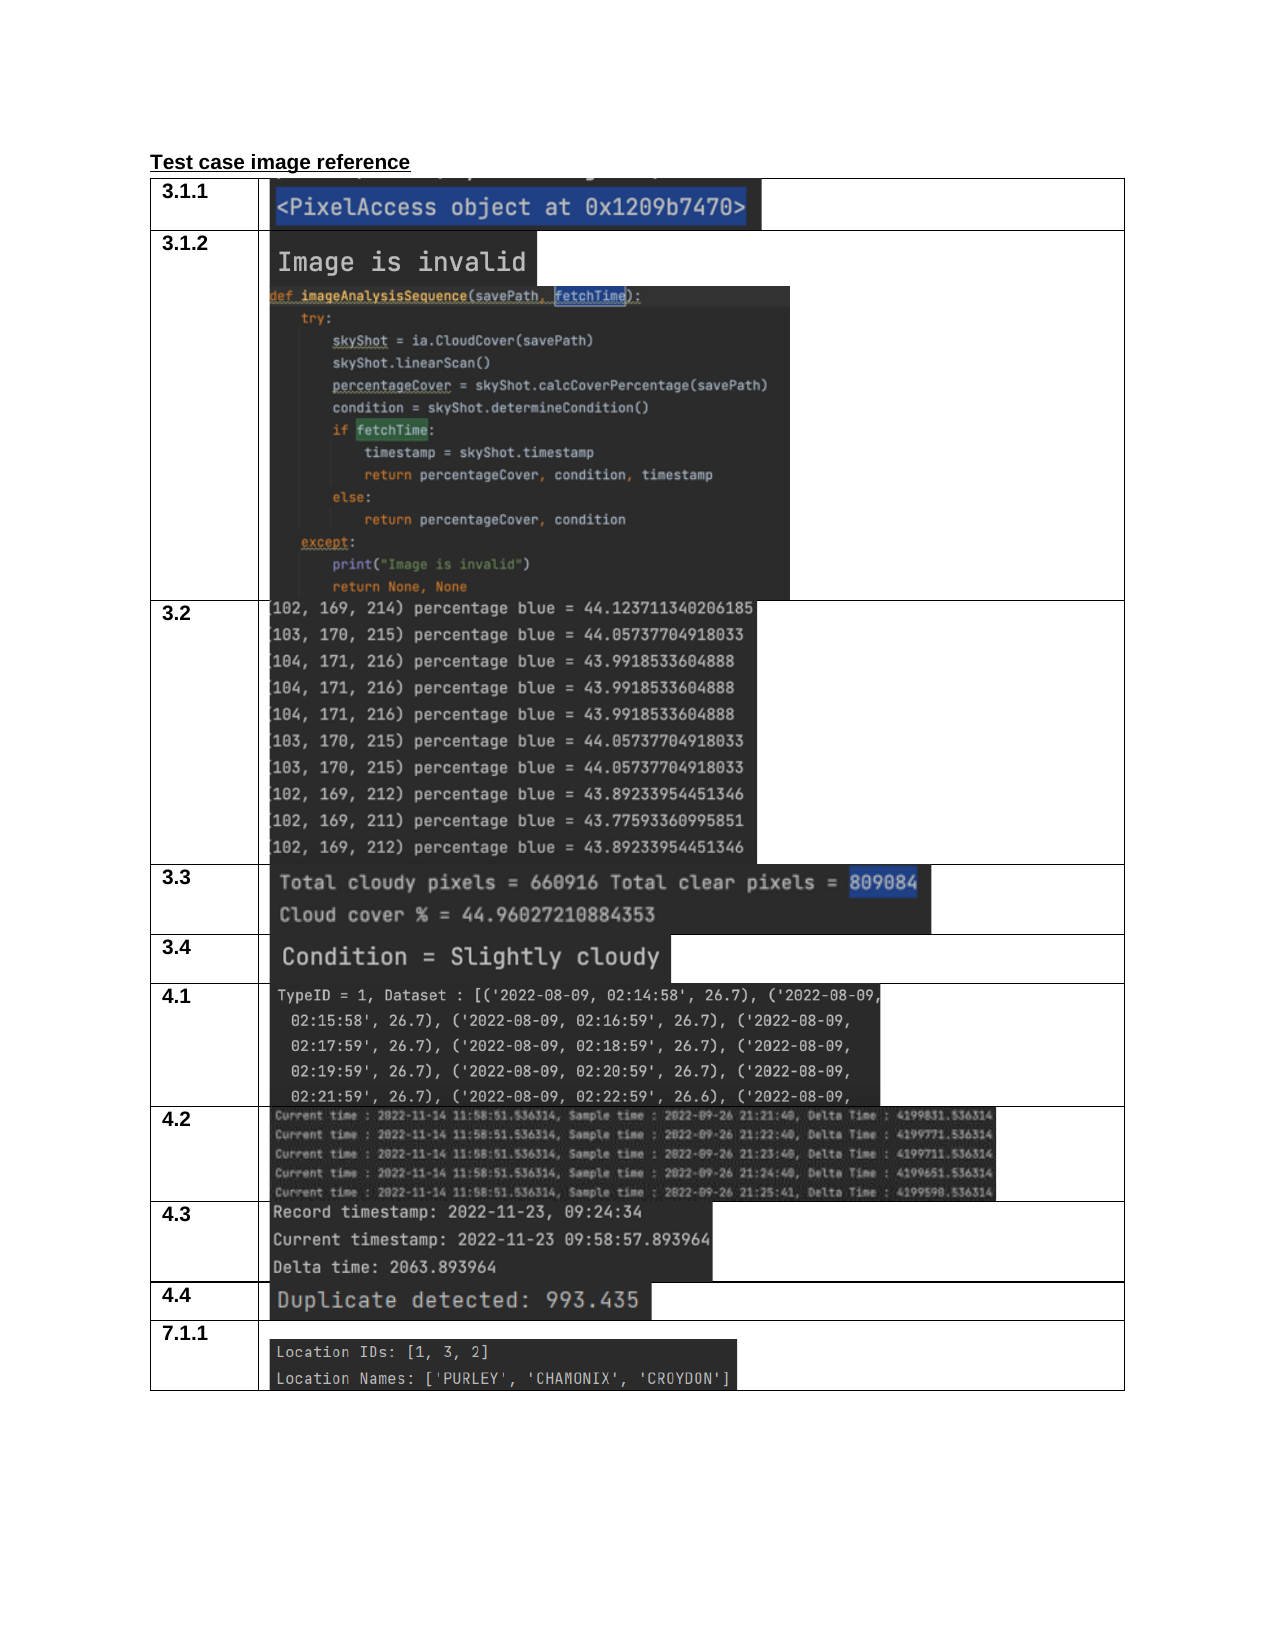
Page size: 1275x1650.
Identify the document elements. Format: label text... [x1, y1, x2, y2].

table_cell 3.4 [151, 935, 258, 983]
table_cell 4.4 [151, 1283, 258, 1320]
picture [269, 178, 762, 230]
table_cell [259, 1321, 1124, 1389]
table_cell [932, 865, 1124, 933]
table_cell [259, 984, 269, 1106]
table_cell [259, 601, 269, 864]
table_cell [881, 984, 1124, 1106]
table_cell [538, 231, 1124, 599]
table_cell 3.3 [151, 865, 258, 933]
table_header 3.1.1 [151, 179, 258, 230]
table_cell [259, 1283, 269, 1320]
table_header [259, 179, 269, 230]
table_cell [259, 935, 269, 983]
text Test case image reference [150, 150, 1125, 174]
table_cell [259, 231, 269, 599]
table_cell 3.1.2 [151, 231, 258, 599]
table_cell 4.2 [151, 1107, 258, 1201]
picture [269, 1107, 997, 1320]
table_cell 4.3 [151, 1202, 258, 1281]
table_cell [997, 1107, 1124, 1201]
table_cell [259, 865, 269, 933]
table_cell [672, 935, 1124, 983]
table_cell [652, 1283, 1124, 1320]
table_cell [259, 1107, 269, 1201]
table_cell [758, 601, 1124, 864]
picture [269, 231, 932, 1106]
picture [269, 1339, 738, 1390]
table_cell [713, 1202, 1124, 1281]
table_cell 7.1.1 [151, 1321, 258, 1389]
table_cell 3.2 [151, 601, 258, 864]
table_header [762, 179, 1124, 230]
table_cell [259, 1202, 269, 1281]
table_cell 4.1 [151, 984, 258, 1106]
